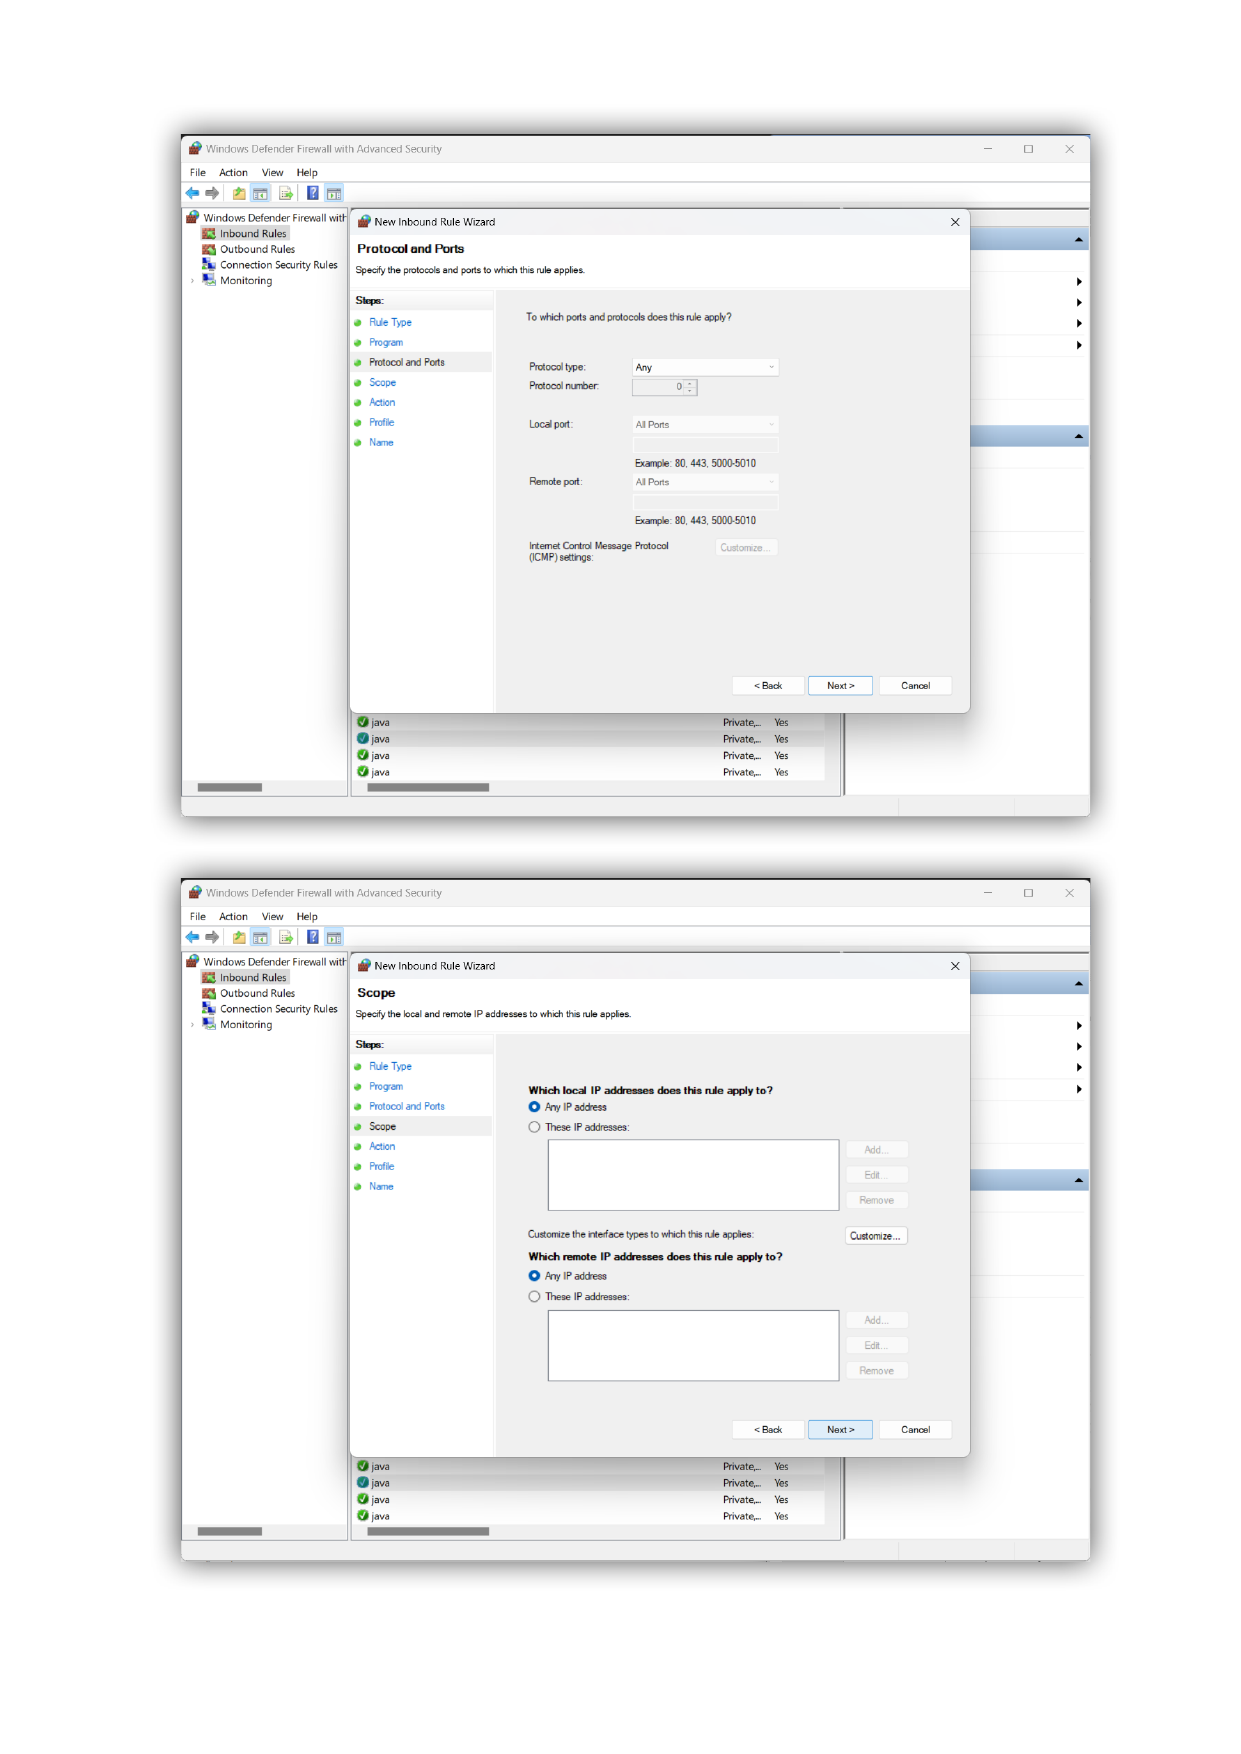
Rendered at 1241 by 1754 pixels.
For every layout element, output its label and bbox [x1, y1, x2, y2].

picture [180, 878, 1091, 1562]
picture [180, 134, 1091, 817]
